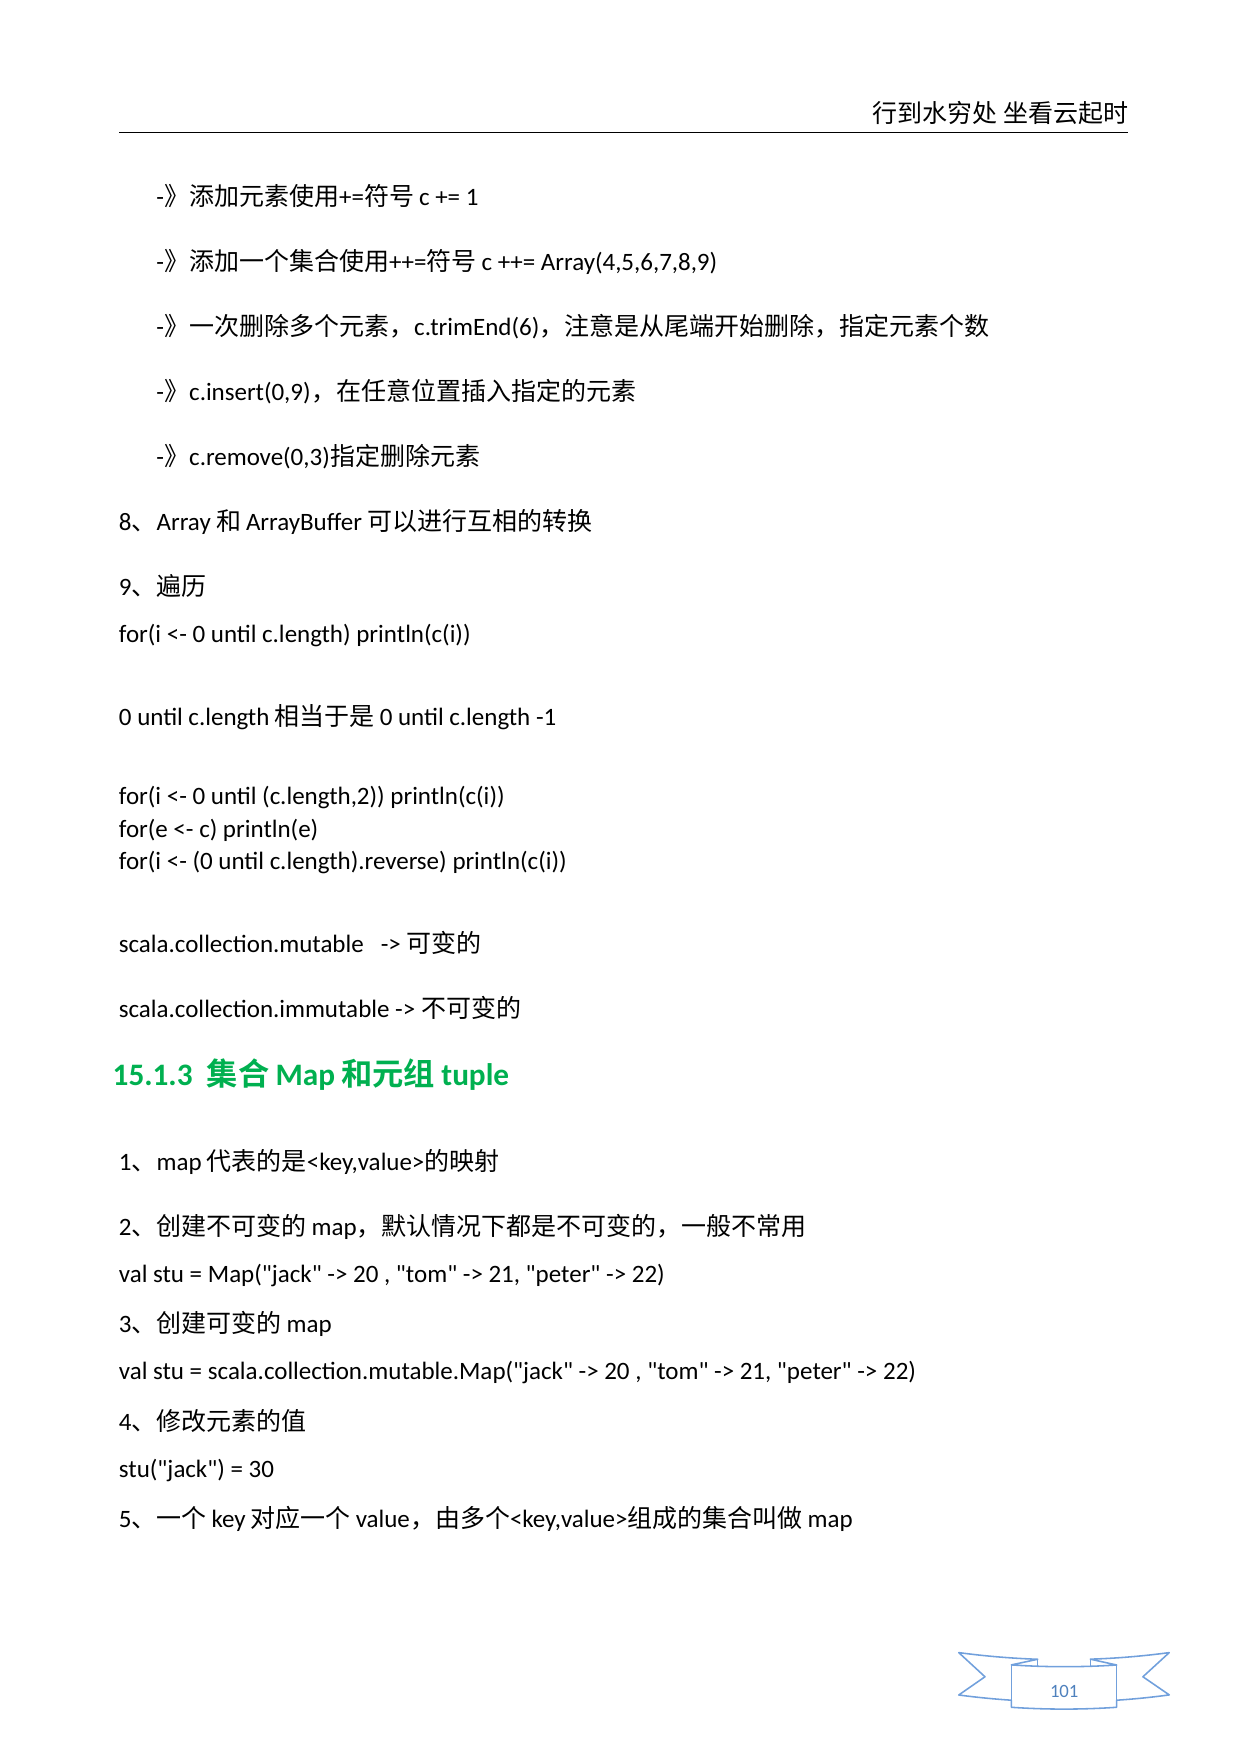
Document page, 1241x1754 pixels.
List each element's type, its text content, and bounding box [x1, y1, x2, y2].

text 1、map代表的是<key,value>的映射 [112, 1127, 1128, 1192]
text -》c.remove(0,3)指定删除元素 [112, 422, 1128, 487]
text 5、一个key对应一个value，由多个<key,value>组成的集合叫做map [112, 1484, 1128, 1549]
text val stu = Map("jack" -> 20 , "tom" -> 21, "peter" -> 22) [112, 1257, 1128, 1289]
text for(i <- (0 until c.length).reverse) println(c(i)) [112, 844, 1128, 877]
text -》添加一个集合使用++=符号c ++= Array(4,5,6,7,8,9) [112, 227, 1128, 292]
text 0 until c.length相当于是0 until c.length -1 [112, 682, 1128, 747]
text for(i <- 0 until c.length) println(c(i)) [112, 617, 1128, 649]
text stu("jack") = 30 [112, 1452, 1128, 1484]
text for(i <- 0 until (c.length,2)) println(c(i)) [112, 779, 1128, 812]
text 3、创建可变的map [112, 1289, 1128, 1354]
text for(e <- c) println(e) [112, 812, 1128, 844]
subtitle 集合Map和元组tuple [112, 1039, 1128, 1104]
text -》添加元素使用+=符号c += 1 [112, 162, 1128, 227]
text -》c.insert(0,9)，在任意位置插入指定的元素 [112, 357, 1128, 422]
text 8、Array和ArrayBuffer可以进行互相的转换 [112, 487, 1128, 552]
text 9、遍历 [112, 552, 1128, 617]
text scala.collection.mutable -> 可变的 [112, 909, 1128, 974]
text 4、修改元素的值 [112, 1387, 1128, 1452]
text 2、创建不可变的map，默认情况下都是不可变的，一般不常用 [112, 1192, 1128, 1257]
text val stu = scala.collection.mutable.Map("jack" -> 20 , "tom" -> 21, "peter" -> 22) [112, 1354, 1128, 1387]
text scala.collection.immutable -> 不可变的 [112, 974, 1128, 1039]
text -》一次删除多个元素，c.trimEnd(6)，注意是从尾端开始删除，指定元素个数 [112, 292, 1128, 357]
